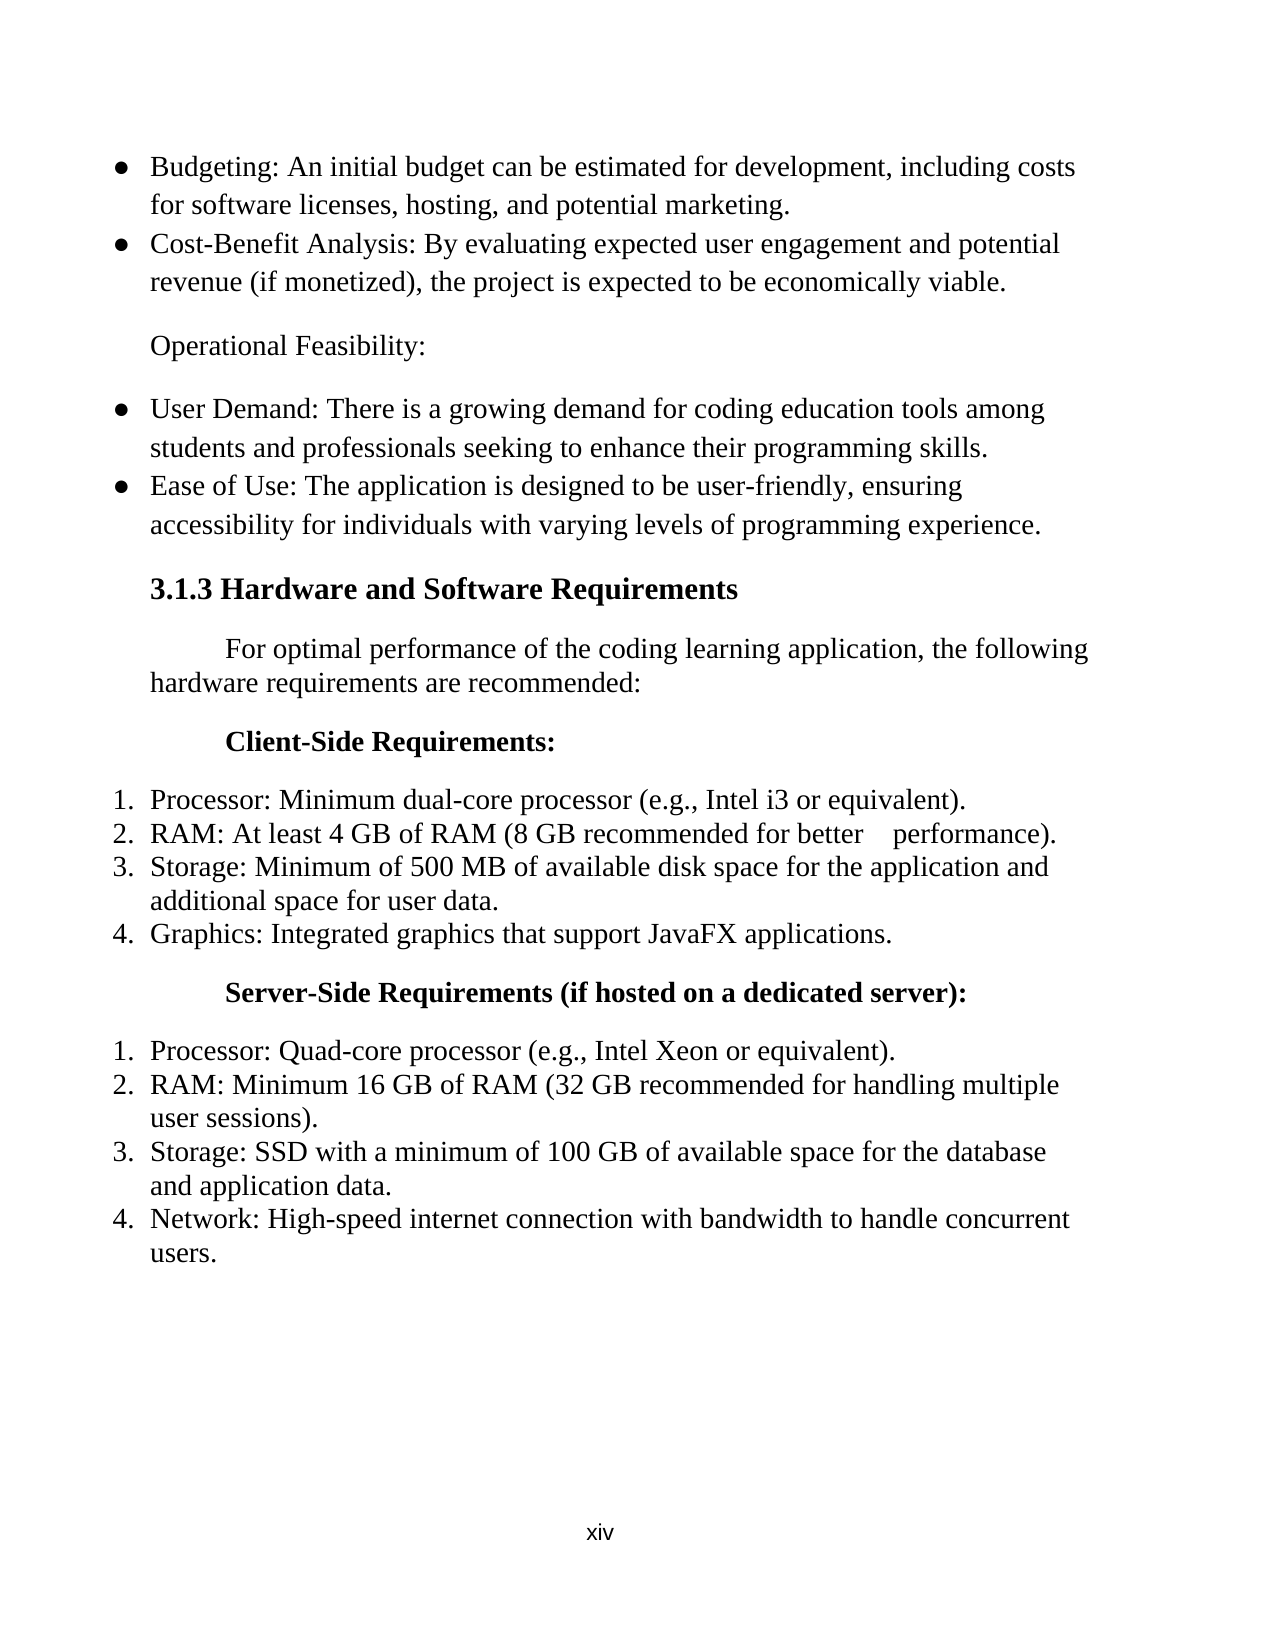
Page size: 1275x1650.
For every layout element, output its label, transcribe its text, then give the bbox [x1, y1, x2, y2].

list Ease of Use: The application is designed to be user-friendly, ensuring accessibility for individuals with varying levels of programming experience. [112, 468, 1096, 541]
list Graphics: Integrated graphics that support JavaFX applications. [112, 916, 1096, 950]
list Processor: Minimum dual-core processor (e.g., Intel i3 or equivalent). [112, 782, 1096, 816]
list Budgeting: An initial budget can be estimated for development, including costs for software licenses, hosting, and potential marketing. [112, 149, 1096, 221]
text Operational Feasibility: [150, 328, 1096, 361]
list Processor: Quad-core processor (e.g., Intel Xeon or equivalent). [112, 1033, 1096, 1067]
list Network: High-speed internet connection with bandwidth to handle concurrent users. [112, 1201, 1096, 1268]
list Storage: Minimum of 500 MB of available disk space for the application and additional space for user data. [112, 849, 1096, 916]
list RAM: Minimum 16 GB of RAM (32 GB recommended for handling multiple user sessions). [112, 1067, 1096, 1134]
list Storage: SSD with a minimum of 100 GB of available space for the database and application data. [112, 1134, 1096, 1201]
list User Demand: There is a growing demand for coding education tools among students and professionals seeking to enhance their programming skills. [112, 391, 1096, 463]
text For optimal performance of the coding learning application, the following hardware requirements are recommended: [150, 632, 1096, 699]
list RAM: At least 4 GB of RAM (8 GB recommended for better performance). [112, 816, 1096, 849]
text 3.1.3 Hardware and Software Requirements [150, 571, 1096, 607]
list Cost-Benefit Analysis: By evaluating expected user engagement and potential revenue (if monetized), the project is expected to be economically viable. [112, 226, 1096, 298]
text Client-Side Requirements: [150, 724, 1096, 757]
text Server-Side Requirements (if hosted on a dedicated server): [150, 975, 1096, 1008]
